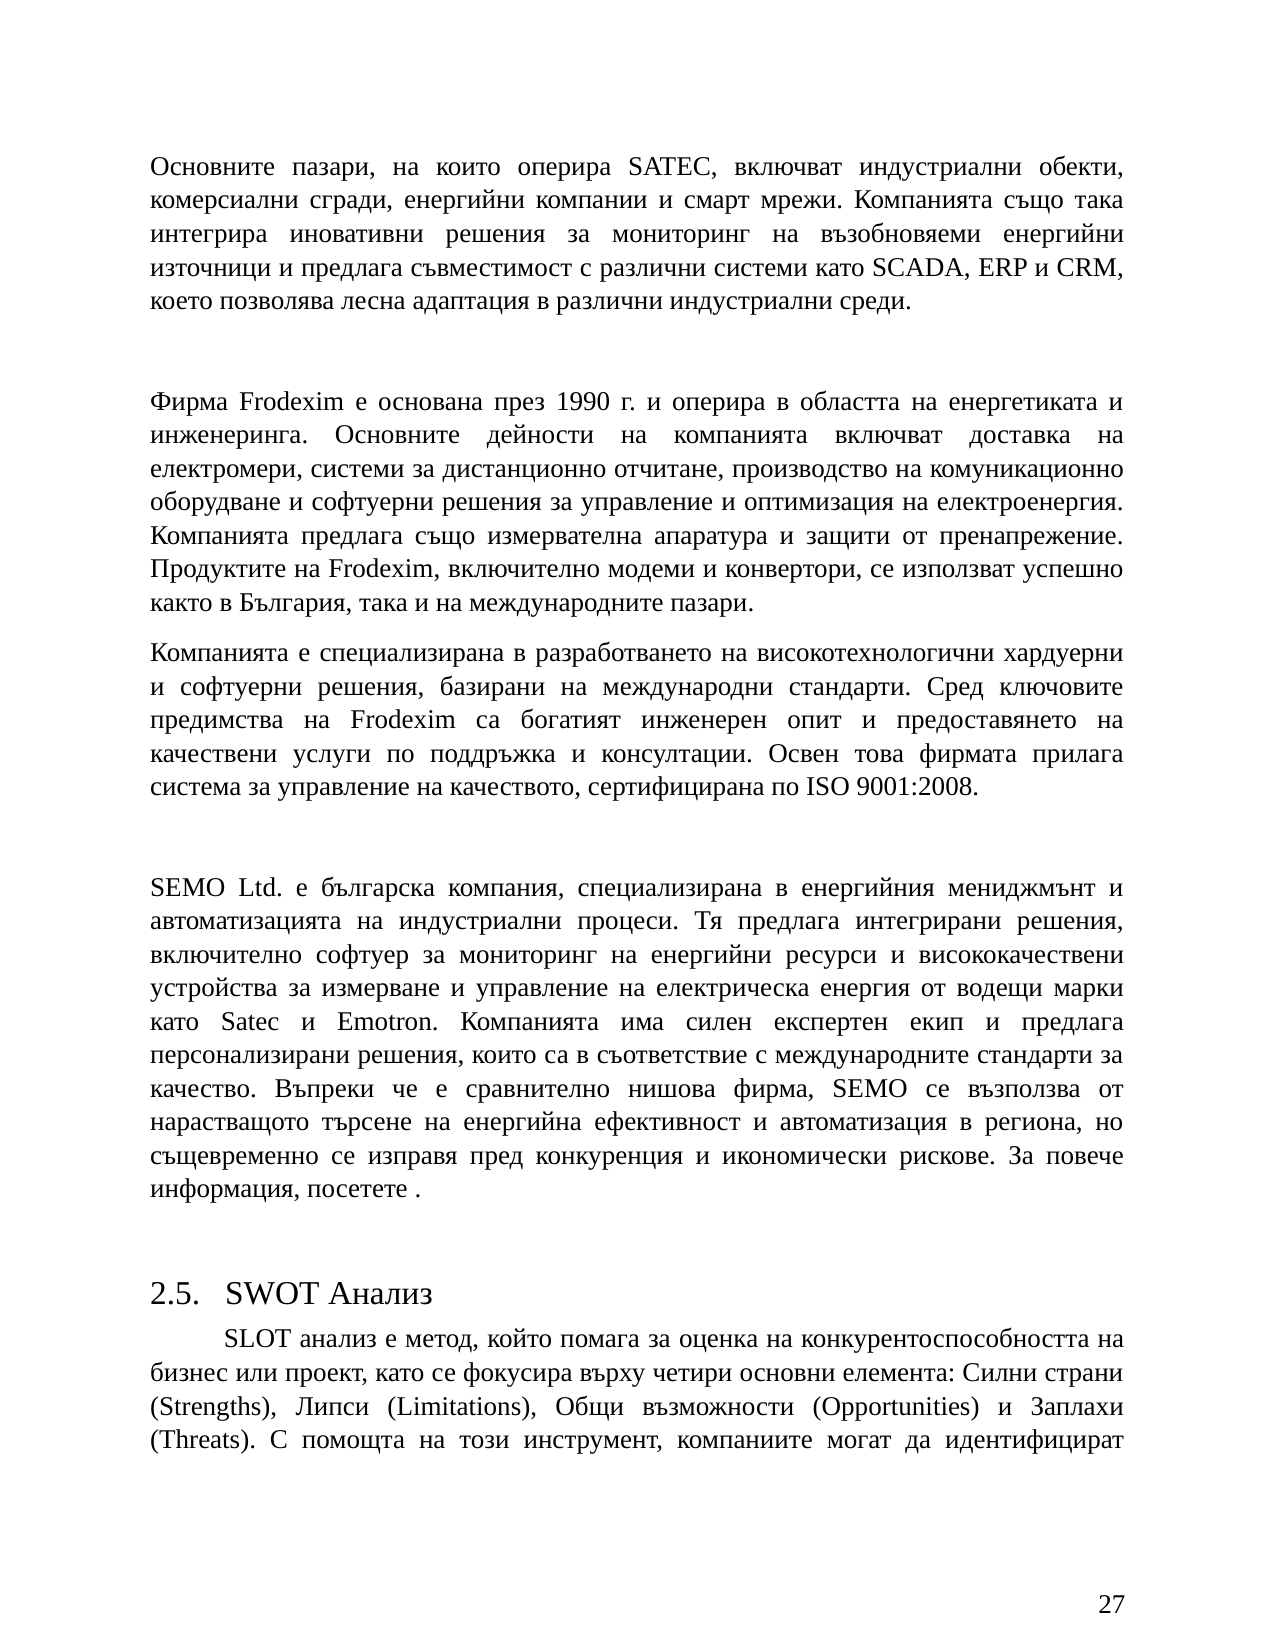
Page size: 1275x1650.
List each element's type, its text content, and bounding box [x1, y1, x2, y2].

text SEMO Ltd. е българска компания, специализирана в енергийния мениджмънт и автоматизацията на индустриални процеси. Тя предлага интегрирани решения, включително софтуер за мониторинг на енергийни ресурси и висококачествени устройства за измерване и управление на електрическа енергия от водещи марки като Satec и Emotron. Компанията има силен експертен екип и предлага персонализирани решения, които са в съответствие с международните стандарти за качество. Въпреки че е сравнително нишова фирма, SEMO се възползва от нарастващото търсене на енергийна ефективност и автоматизация в региона, но същевременно се изправя пред конкуренция и икономически рискове. За повече информация, посетете . [150, 871, 1125, 1204]
text Основните пазари, на които оперира SATEC, включват индустриални обекти, комерсиални сгради, енергийни компании и смарт мрежи. Компанията също така интегрира иновативни решения за мониторинг на възобновяеми енергийни източници и предлага съвместимост с различни системи като SCADA, ERP и CRM, което позволява лесна адаптация в различни индустриални среди. [150, 150, 1125, 315]
subtitle SWOT Анализ [150, 1273, 1125, 1311]
text Компанията е специализирана в разработването на високотехнологични хардуерни и софтуерни решения, базирани на международни стандарти. Сред ключовите предимства на Frodexim са богатият инженерен опит и предоставянето на качествени услуги по поддръжка и консултации. Освен това фирмата прилага система за управление на качеството, сертифицирана по ISO 9001:2008. [150, 636, 1125, 801]
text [150, 1323, 1125, 1454]
text Фирма Frodexim е основана през 1990 г. и оперира в областта на енергетиката и инженерингa. Основните дейности на компанията включват доставка на електромери, системи за дистанционно отчитане, производство на комуникационно оборудване и софтуерни решения за управление и оптимизация на електроенергия. Компанията предлага също измервателна апаратура и защити от пренапрежение. Продуктите на Frodexim, включително модеми и конвертори, се използват успешно както в България, така и на международните пазари. [150, 384, 1125, 617]
